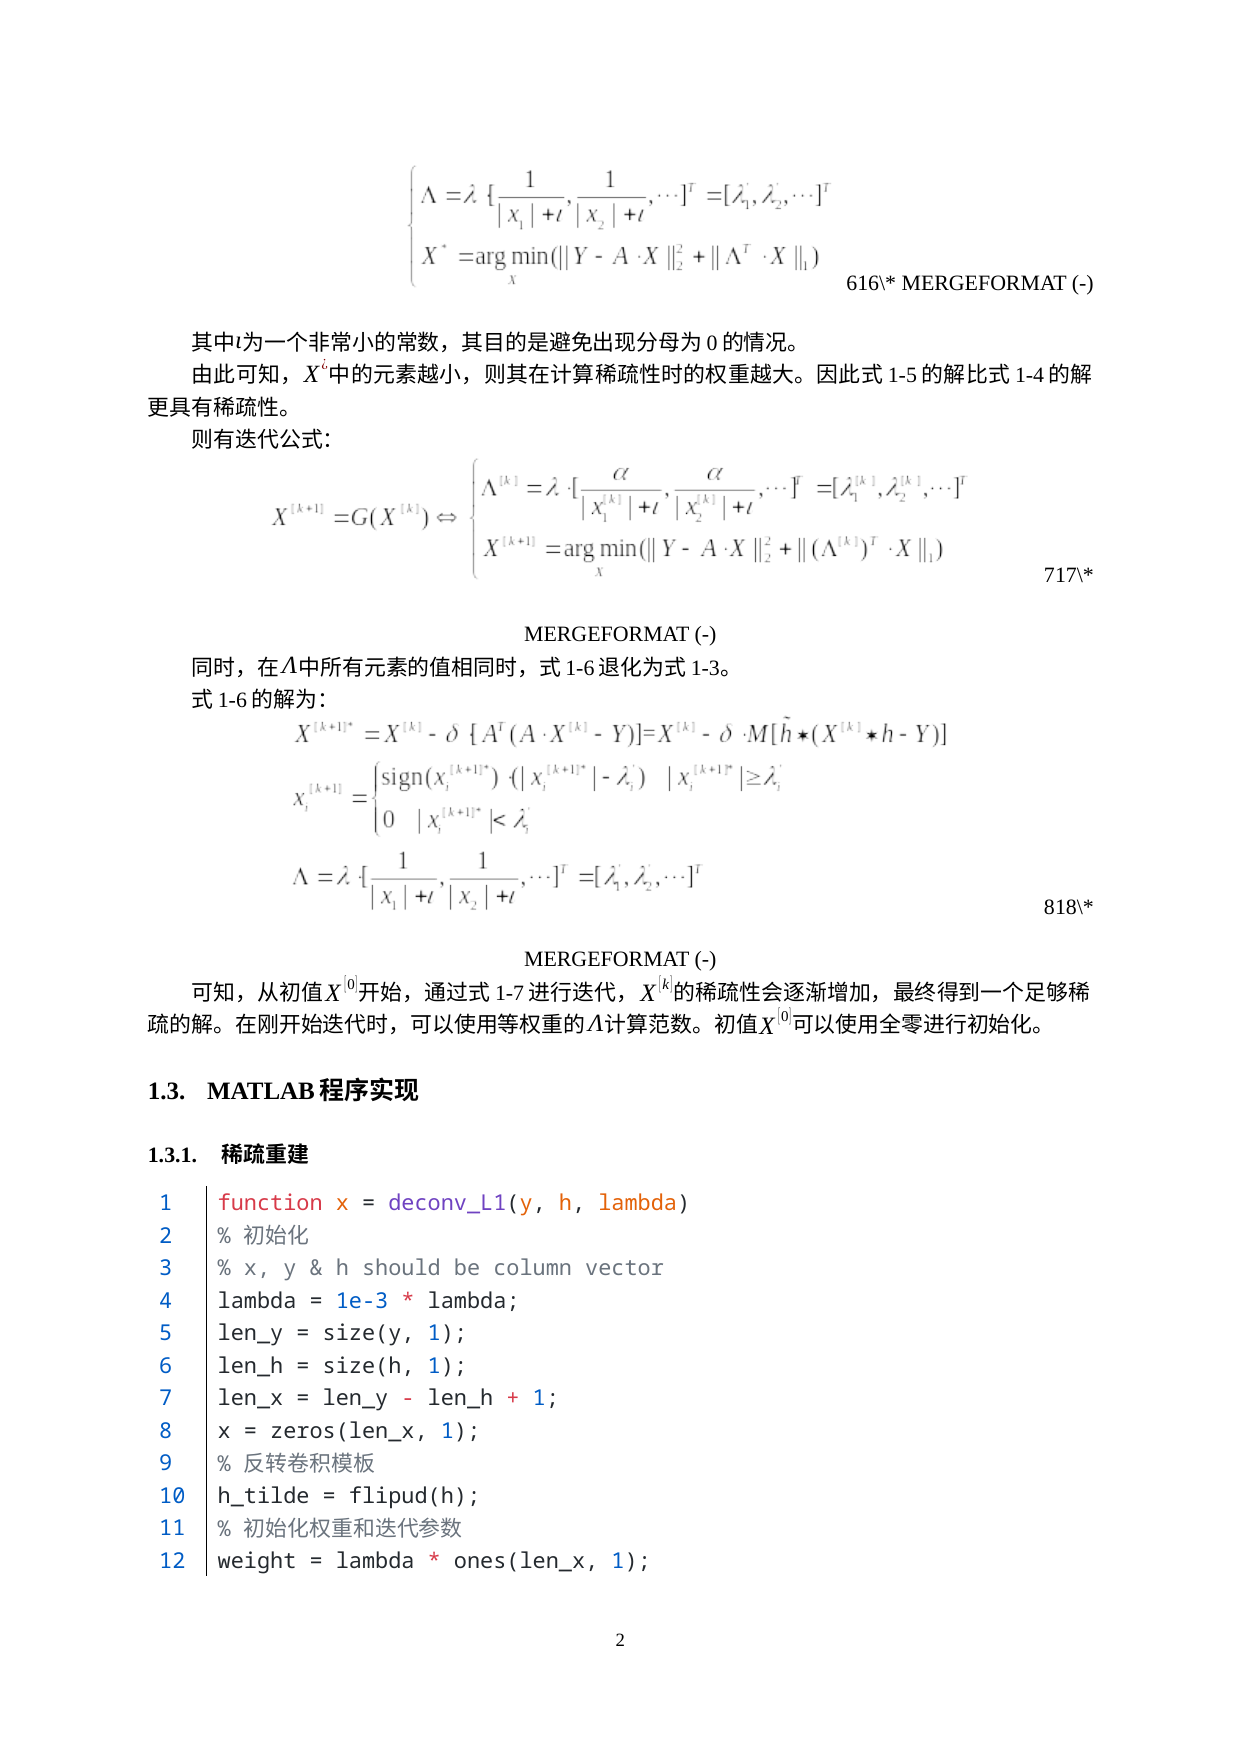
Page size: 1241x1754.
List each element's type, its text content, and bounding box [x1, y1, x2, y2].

table_cell 8 [148, 1413, 206, 1446]
table_cell 3 [148, 1251, 206, 1283]
table_cell 12 [148, 1543, 206, 1576]
table_cell len_x = len_y - len_h + 1; [207, 1381, 1091, 1413]
text 式1-6的解为： [148, 682, 1092, 714]
table_cell 11 [148, 1511, 206, 1543]
table_header function x = deconv_L1(y, h, lambda) [207, 1186, 1091, 1218]
table_cell 4 [148, 1283, 206, 1316]
table_header 1 [148, 1186, 206, 1218]
table_cell % 初始化权重和迭代参数 [207, 1511, 1091, 1543]
table_cell 10 [148, 1478, 206, 1511]
table_cell len_y = size(y, 1); [207, 1316, 1091, 1348]
text 其中为一个非常小的常数，其目的是避免出现分母为0的情况。 [148, 324, 1092, 357]
text 同时，在中所有元素的值相同时，式1-6退化为式1-3。 [148, 649, 1092, 682]
subtitle MATLAB程序实现 [148, 1056, 1092, 1121]
subtitle 稀疏重建 [148, 1137, 1092, 1169]
table_cell 7 [148, 1381, 206, 1413]
table_cell weight = lambda * ones(len_x, 1); [207, 1543, 1091, 1576]
text 由此可知，中的元素越小，则其在计算稀疏性时的权重越大。因此式1-5的解比式1-4的解更具有稀疏性。 [148, 357, 1092, 422]
text 则有迭代公式： [148, 422, 1092, 454]
table_cell len_h = size(h, 1); [207, 1348, 1091, 1381]
table_cell 9 [148, 1446, 206, 1478]
text 可知，从初值开始，通过式1-7进行迭代，的稀疏性会逐渐增加，最终得到一个足够稀疏的解。在刚开始迭代时，可以使用等权重的计算范数。初值可以使用全零进行初始化。 [148, 974, 1092, 1039]
table_cell % 反转卷积模板 [207, 1446, 1091, 1478]
table_cell 5 [148, 1316, 206, 1348]
table_cell x = zeros(len_x, 1); [207, 1413, 1091, 1446]
table_cell h_tilde = flipud(h); [207, 1478, 1091, 1511]
table_cell lambda = 1e-3 * lambda; [207, 1283, 1091, 1316]
table_cell 2 [148, 1218, 206, 1251]
table_cell % x, y & h should be column vector [207, 1251, 1091, 1283]
table_cell % 初始化 [207, 1218, 1091, 1251]
table_cell 6 [148, 1348, 206, 1381]
